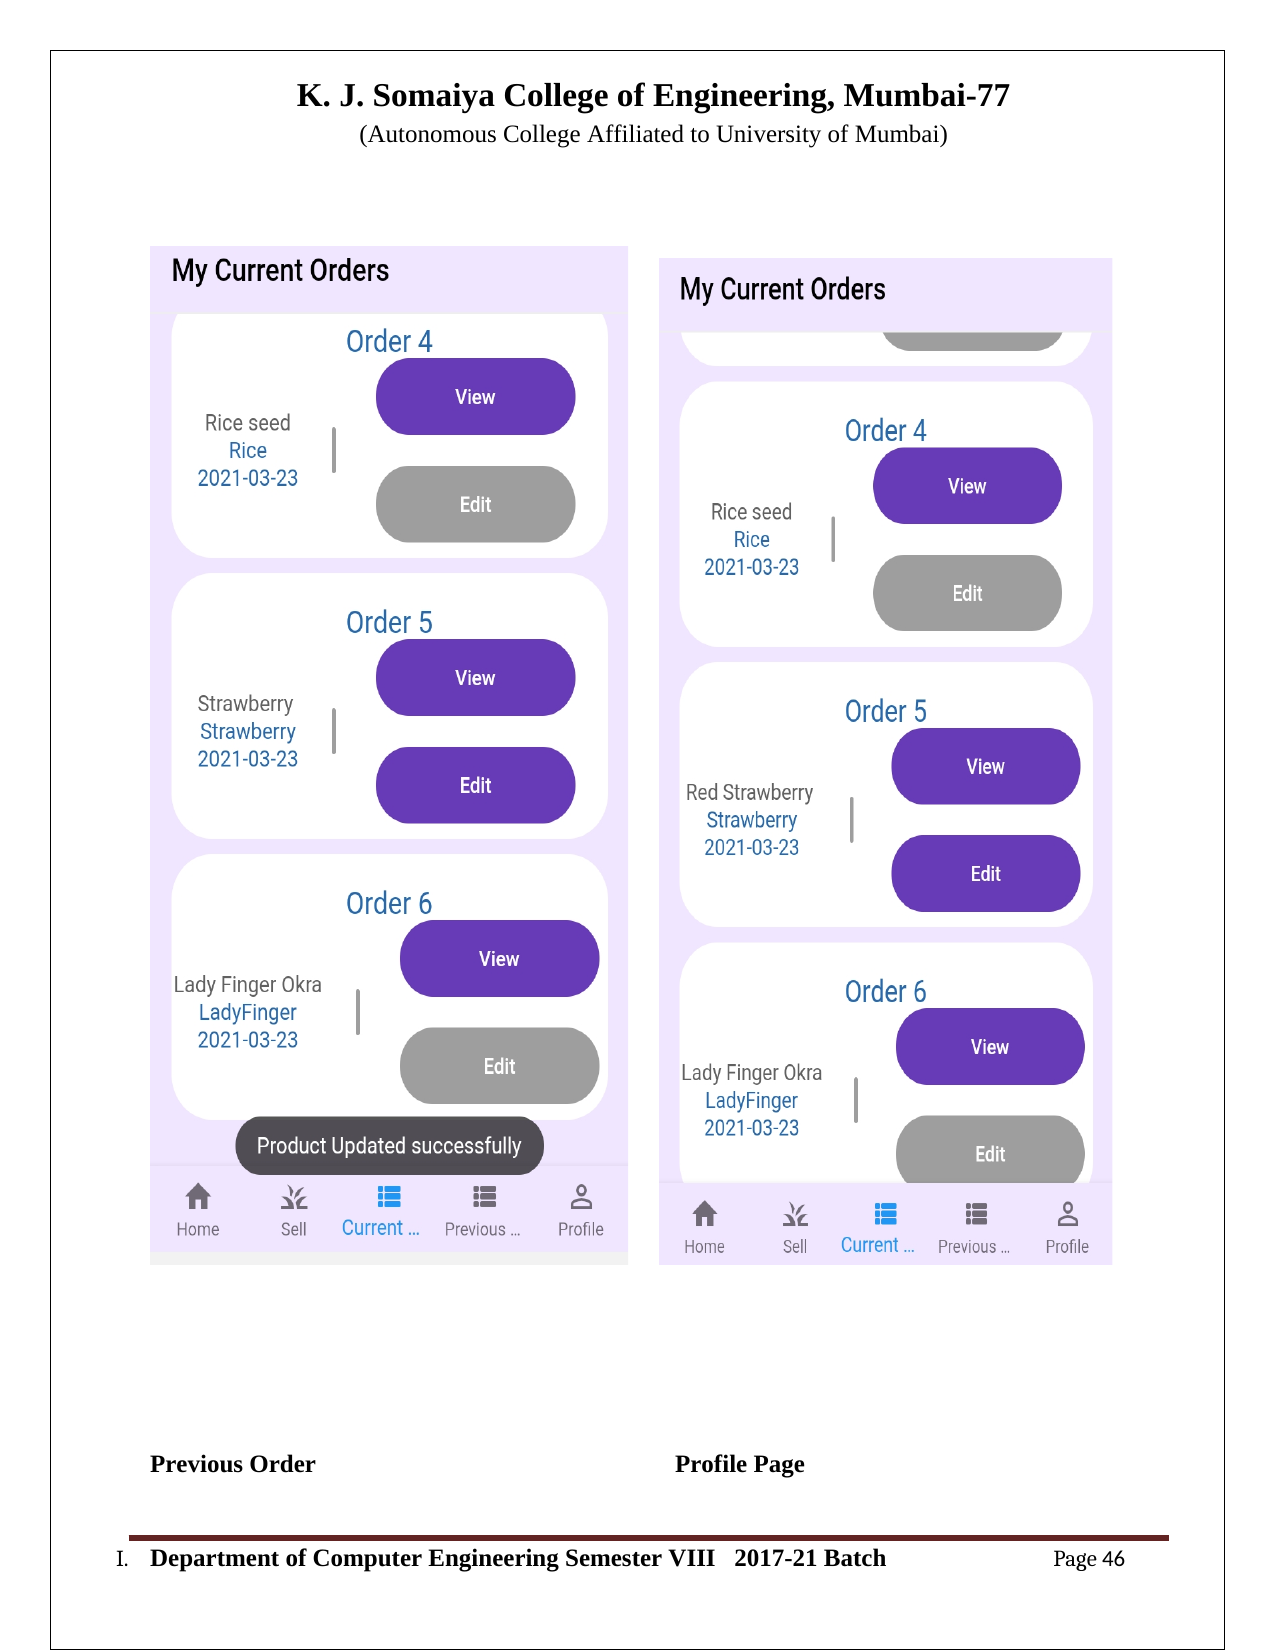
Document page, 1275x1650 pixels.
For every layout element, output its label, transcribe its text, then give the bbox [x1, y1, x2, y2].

picture [659, 258, 1113, 1265]
picture [150, 246, 629, 1265]
text Previous Order Profile Page [150, 1449, 1157, 1478]
